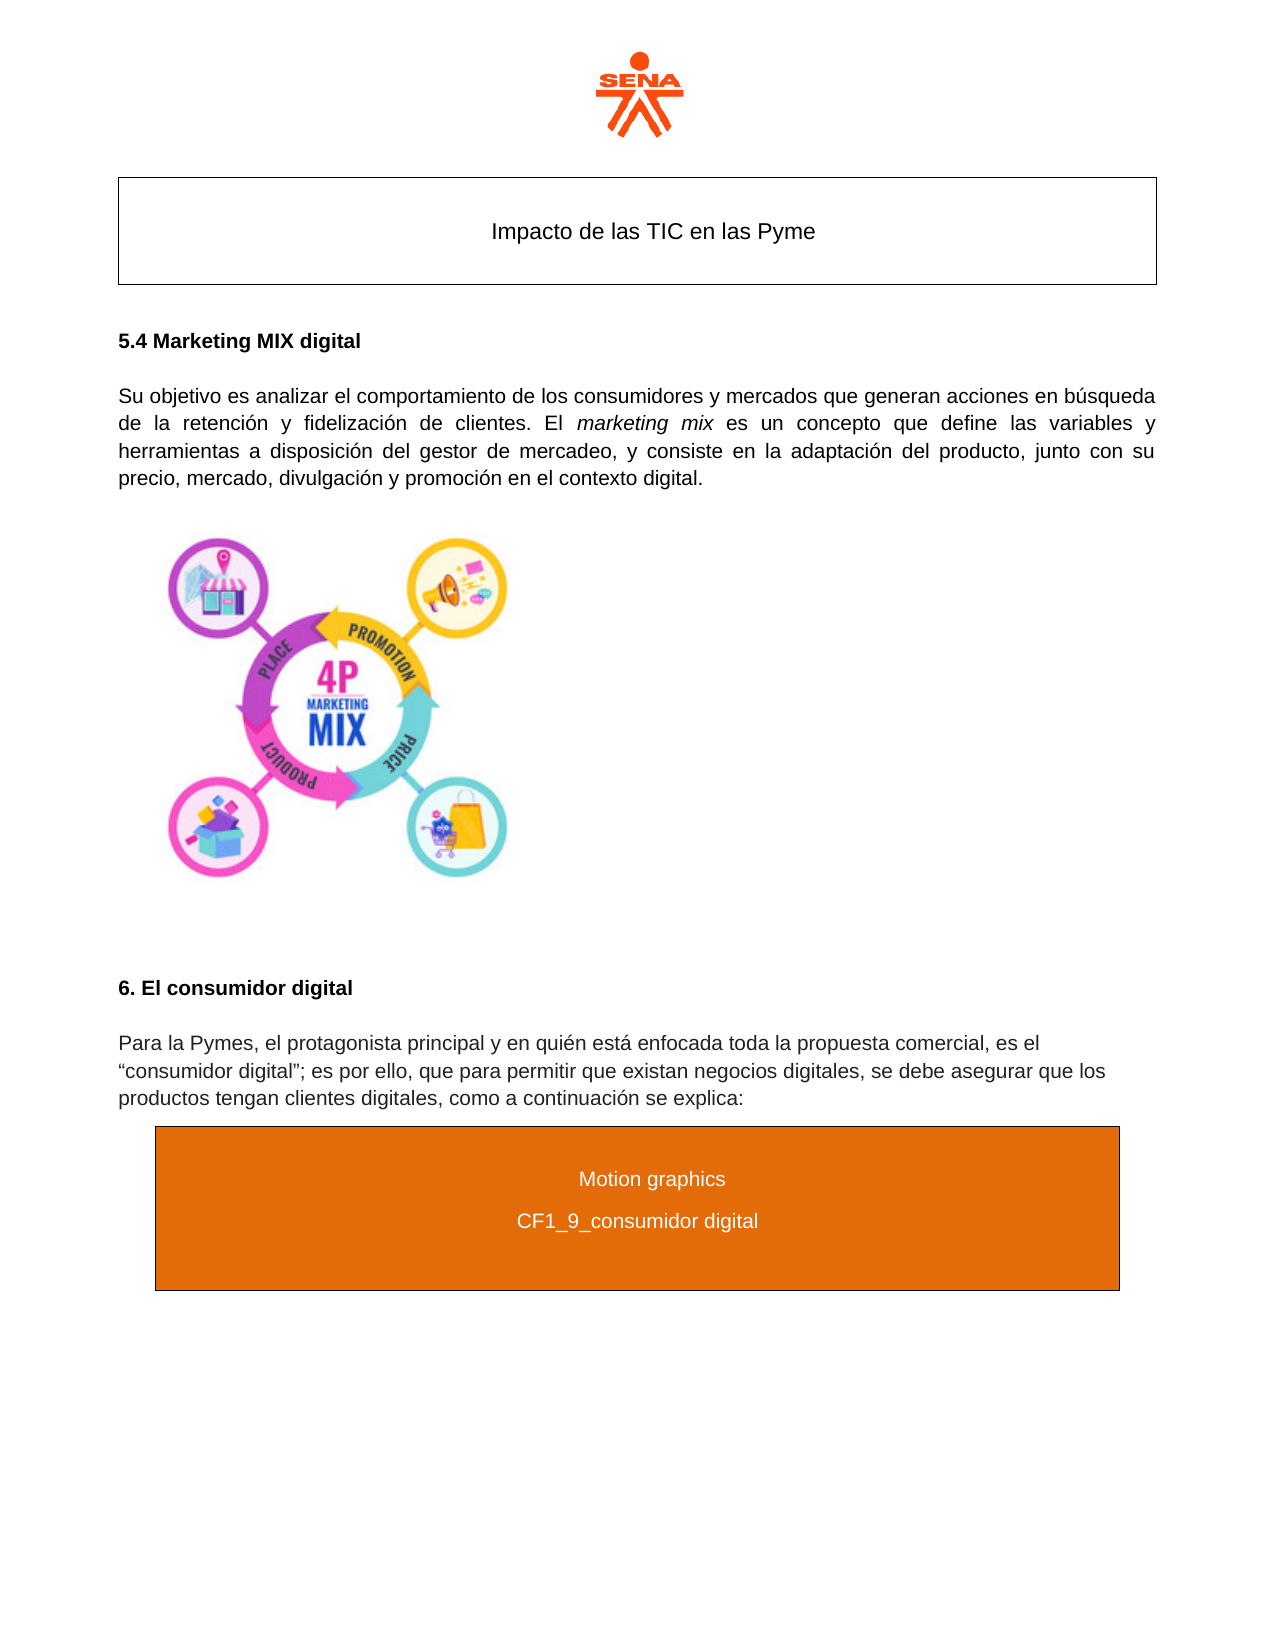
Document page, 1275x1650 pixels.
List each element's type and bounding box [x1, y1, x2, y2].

picture [585, 48, 690, 142]
picture [150, 521, 525, 896]
